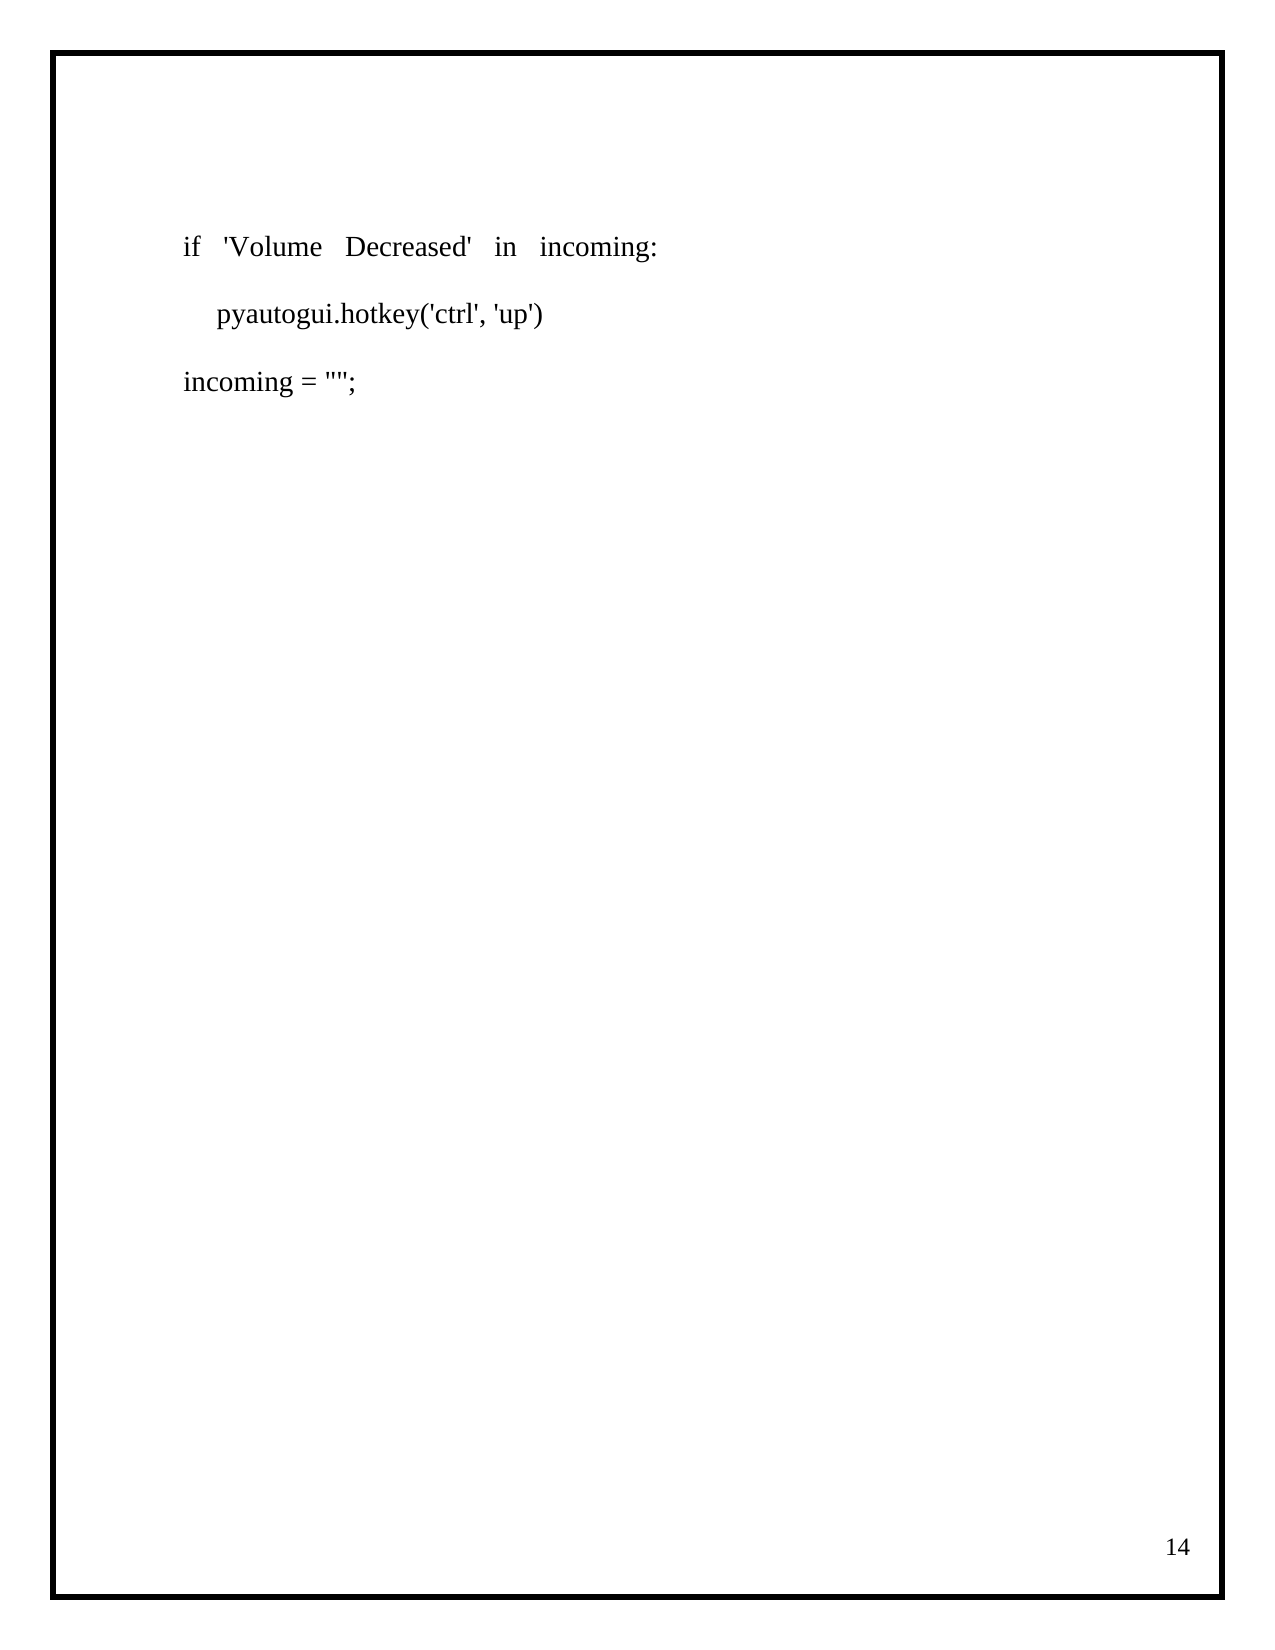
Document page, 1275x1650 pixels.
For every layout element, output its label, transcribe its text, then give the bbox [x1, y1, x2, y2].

text incoming = ""; [183, 364, 1190, 397]
text if 'Volume Decreased' in incoming: pyautogui.hotkey('ctrl', 'up') [183, 229, 658, 330]
